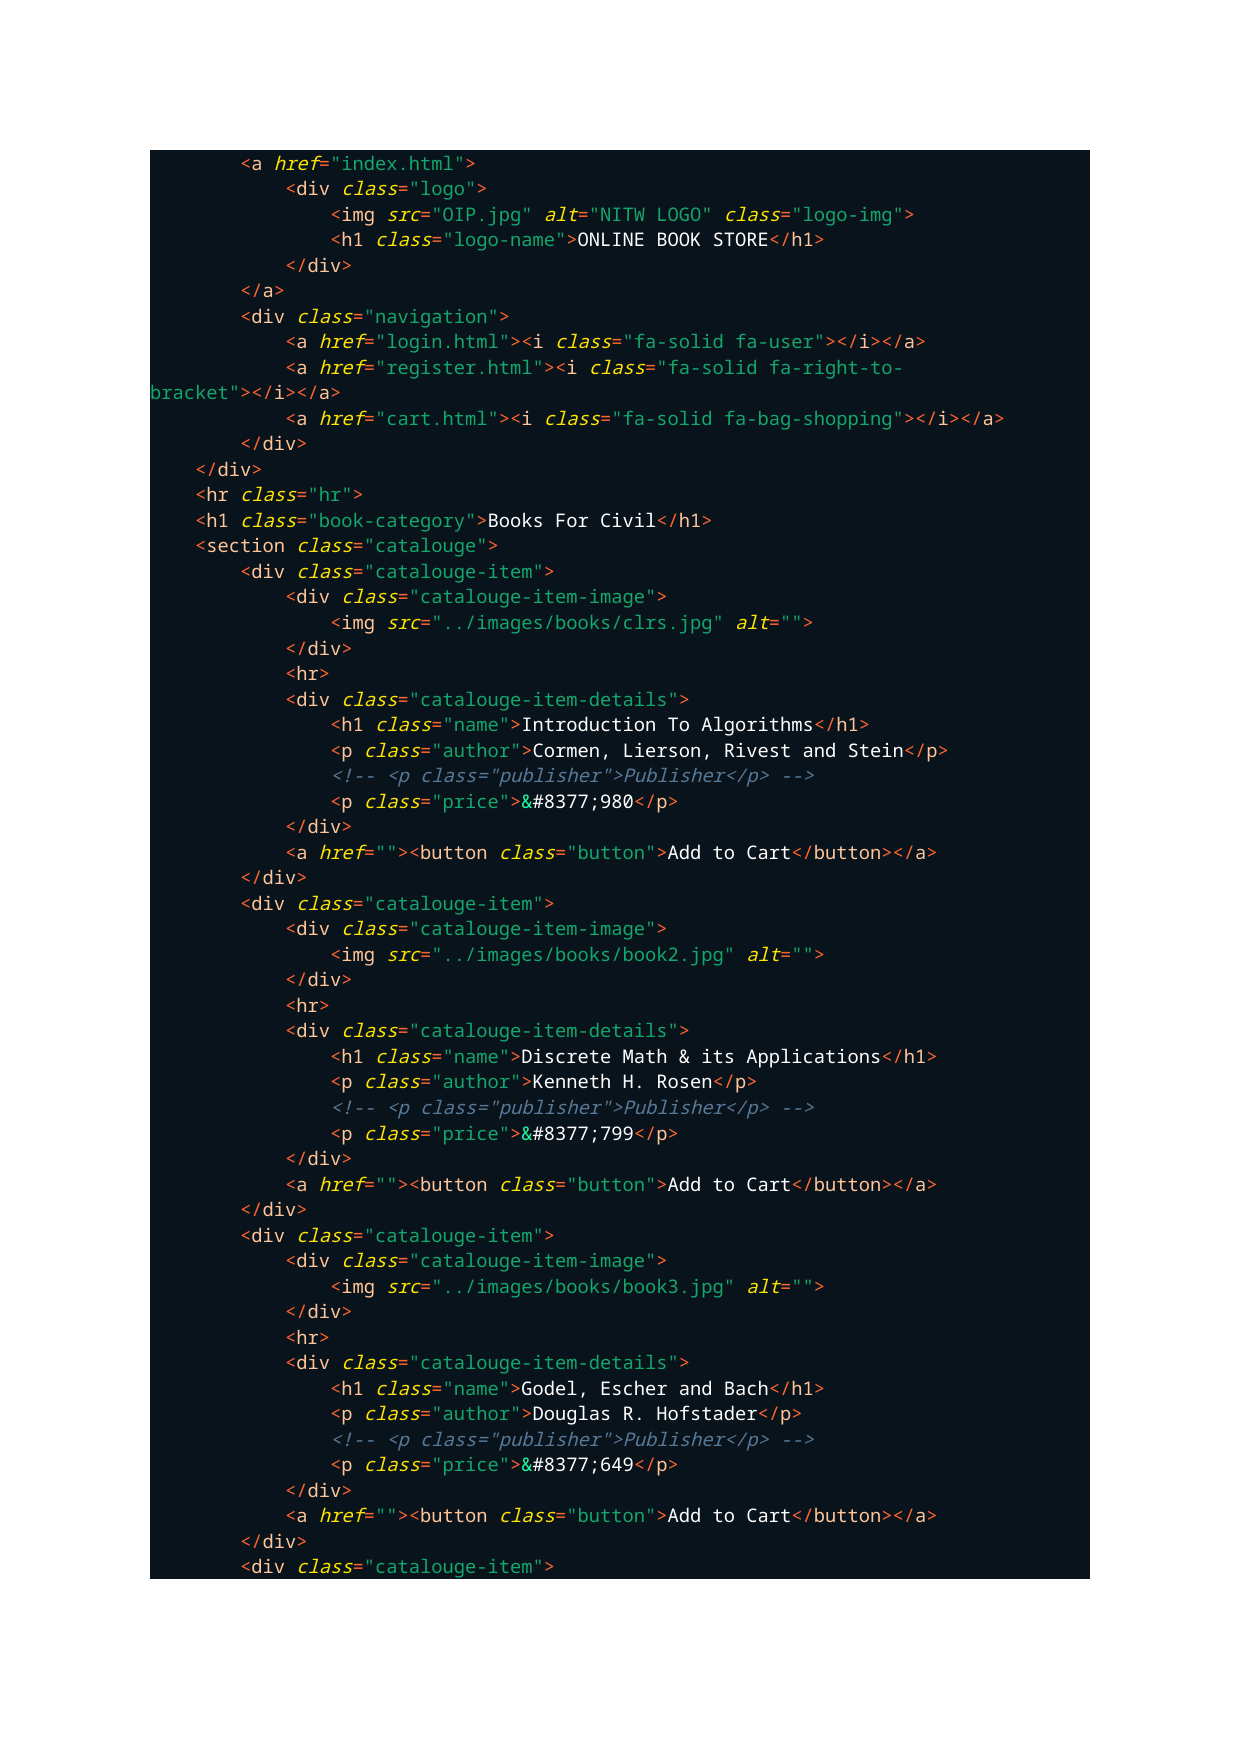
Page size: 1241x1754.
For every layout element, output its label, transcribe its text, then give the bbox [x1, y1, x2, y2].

text <hr> [150, 1324, 1090, 1349]
text </div> [150, 635, 1090, 660]
text </div> [150, 864, 1090, 890]
text <p class="price">&#8377;649</p> [150, 1452, 1090, 1477]
text <p class="price">&#8377;980</p> [150, 788, 1090, 813]
text <div class="catalouge-item-details"> [150, 1349, 1090, 1375]
text <div class="catalouge-item-image"> [150, 1247, 1090, 1273]
text <section class="catalouge"> [150, 533, 1090, 558]
text </div> [150, 1196, 1090, 1222]
text </div> [150, 252, 1090, 278]
text <h1 class="name">Godel, Escher and Bach</h1> [150, 1375, 1090, 1401]
text <img src="../images/books/book2.jpg" alt=""> [150, 941, 1090, 967]
text <p class="price">&#8377;799</p> [150, 1120, 1090, 1145]
text </div> [150, 431, 1090, 456]
text </div> [150, 1298, 1090, 1324]
text </a> [150, 278, 1090, 303]
text <!-- <p class="publisher">Publisher</p> --> [150, 762, 1090, 788]
text <div class="catalouge-item-image"> [150, 584, 1090, 609]
text <a href="login.html"><i class="fa-solid fa-user"></i></a> [150, 329, 1090, 354]
text <h1 class="name">Introduction To Algorithms</h1> [150, 711, 1090, 737]
text <a href=""><button class="button">Add to Cart</button></a> [150, 1171, 1090, 1196]
text <a href="cart.html"><i class="fa-solid fa-bag-shopping"></i></a> [150, 405, 1090, 431]
text </div> [150, 456, 1090, 482]
text <div class="logo"> [150, 176, 1090, 201]
text <div class="catalouge-item-details"> [150, 686, 1090, 711]
text <img src="../images/books/clrs.jpg" alt=""> [150, 609, 1090, 635]
text <!-- <p class="publisher">Publisher</p> --> [150, 1426, 1090, 1452]
text <hr> [150, 660, 1090, 686]
text </div> [150, 813, 1090, 839]
text <div class="navigation"> [150, 303, 1090, 329]
text <a href=""><button class="button">Add to Cart</button></a> [150, 1503, 1090, 1528]
text <div class="catalouge-item"> [150, 1554, 1090, 1579]
text <!-- <p class="publisher">Publisher</p> --> [150, 1094, 1090, 1120]
text <img src="OIP.jpg" alt="NITW LOGO" class="logo-img"> [150, 201, 1090, 227]
text <a href="register.html"><i class="fa-solid fa-right-to-bracket"></i></a> [150, 354, 1090, 405]
text <div class="catalouge-item"> [150, 890, 1090, 916]
text </div> [150, 1477, 1090, 1503]
text <hr> [150, 992, 1090, 1018]
text <div class="catalouge-item"> [150, 558, 1090, 584]
text </div> [150, 1145, 1090, 1171]
text <h1 class="name">Discrete Math & its Applications</h1> [150, 1043, 1090, 1069]
text <div class="catalouge-item-image"> [150, 916, 1090, 941]
text <h1 class="book-category">Books For Civil</h1> [150, 507, 1090, 533]
text <p class="author">Kenneth H. Rosen</p> [150, 1069, 1090, 1094]
text <a href="index.html"> [150, 150, 1090, 176]
text <div class="catalouge-item"> [150, 1222, 1090, 1247]
text </div> [150, 967, 1090, 992]
text <div class="catalouge-item-details"> [150, 1018, 1090, 1043]
text <a href=""><button class="button">Add to Cart</button></a> [150, 839, 1090, 864]
text <img src="../images/books/book3.jpg" alt=""> [150, 1273, 1090, 1298]
text <p class="author">Cormen, Lierson, Rivest and Stein</p> [150, 737, 1090, 762]
text <h1 class="logo-name">ONLINE BOOK STORE</h1> [150, 227, 1090, 252]
text <p class="author">Douglas R. Hofstader</p> [150, 1401, 1090, 1426]
text </div> [150, 1528, 1090, 1554]
text <hr class="hr"> [150, 482, 1090, 507]
